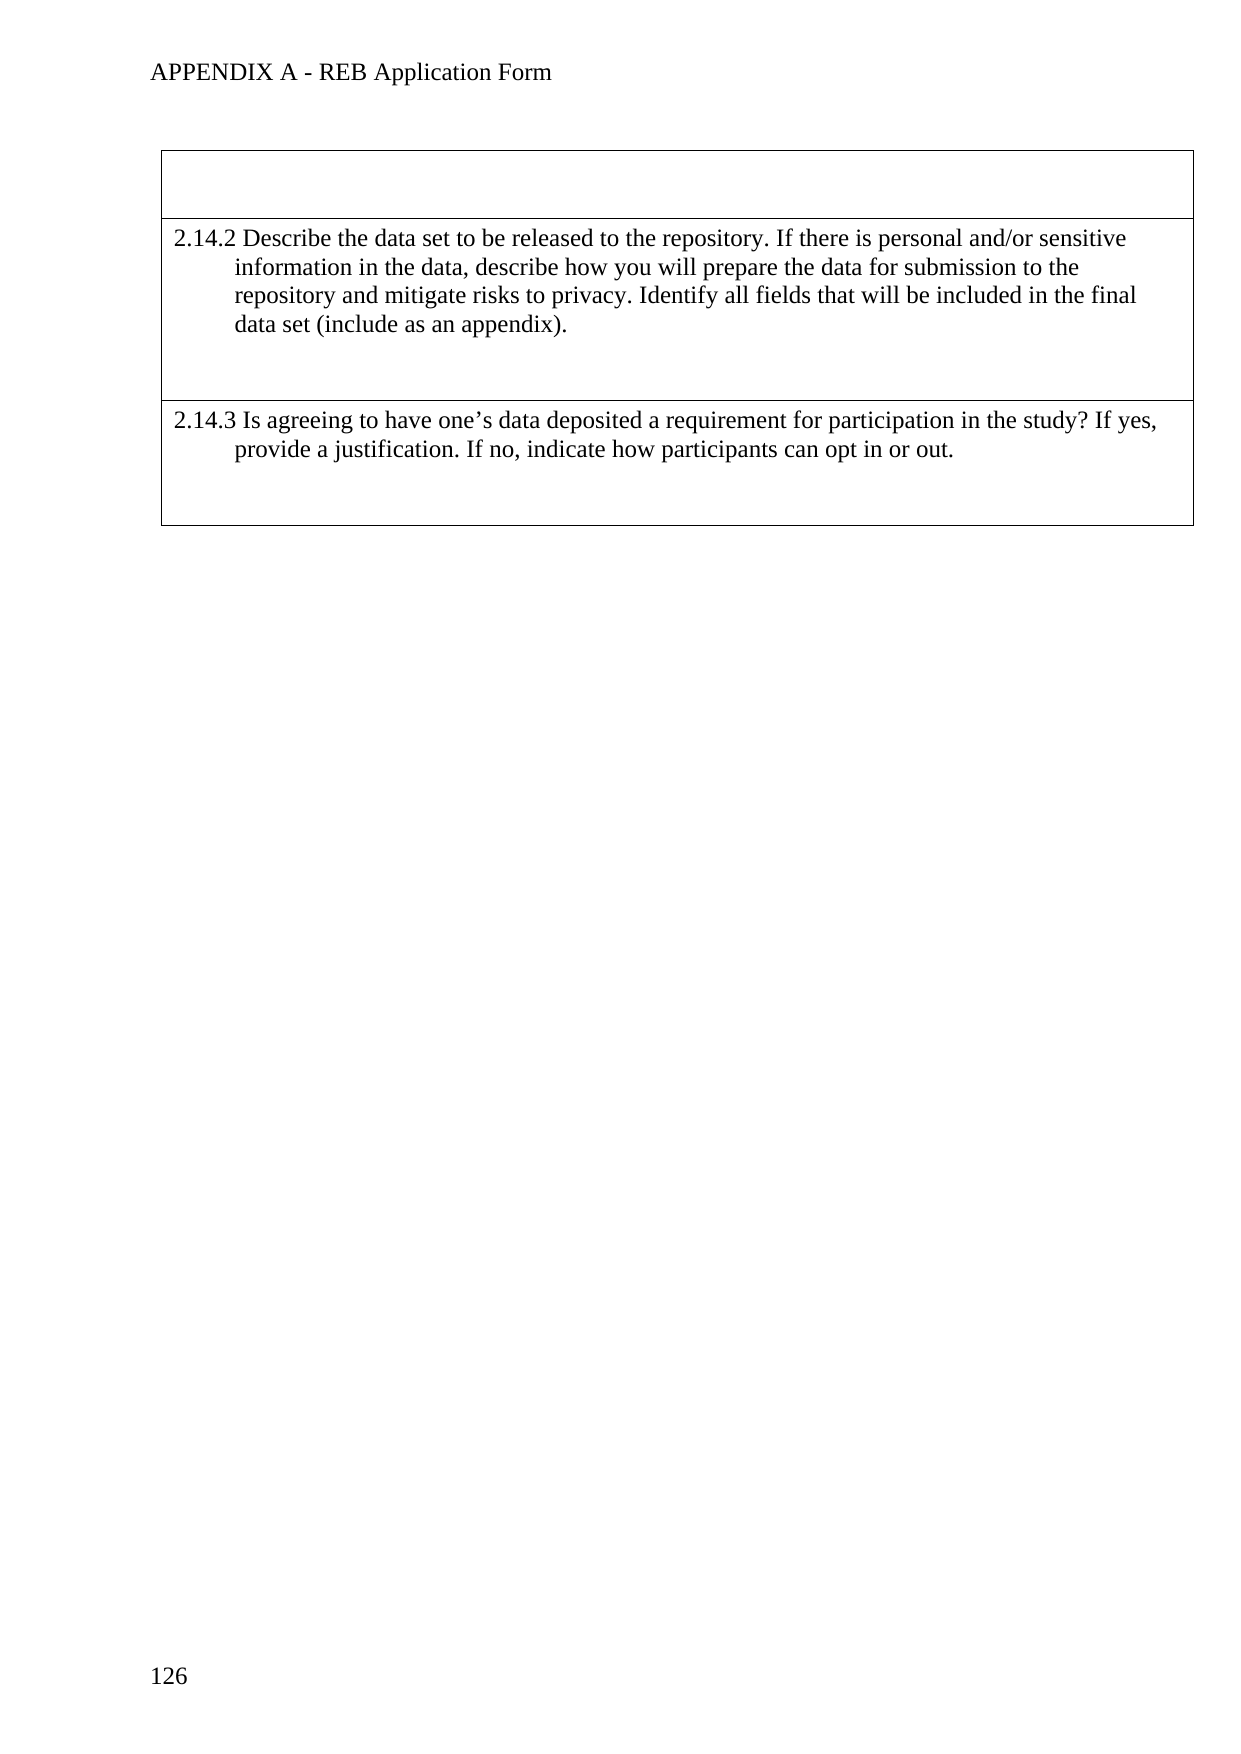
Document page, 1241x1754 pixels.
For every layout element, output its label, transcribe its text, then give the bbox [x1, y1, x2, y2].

table_cell 2.14.2 Describe the data set to be released to the repository. If there is personal and/or sensitive information in the data, describe how you will prepare the data for submission to the repository and mitigate risks to privacy. Identify all fields that will be included in the final data set (include as an appendix). [162, 219, 1193, 400]
table_cell 2.14.3 Is agreeing to have one’s data deposited a requirement for participation in the study? If yes, provide a justification. If no, indicate how participants can opt in or out. [162, 401, 1193, 525]
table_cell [162, 151, 1193, 217]
